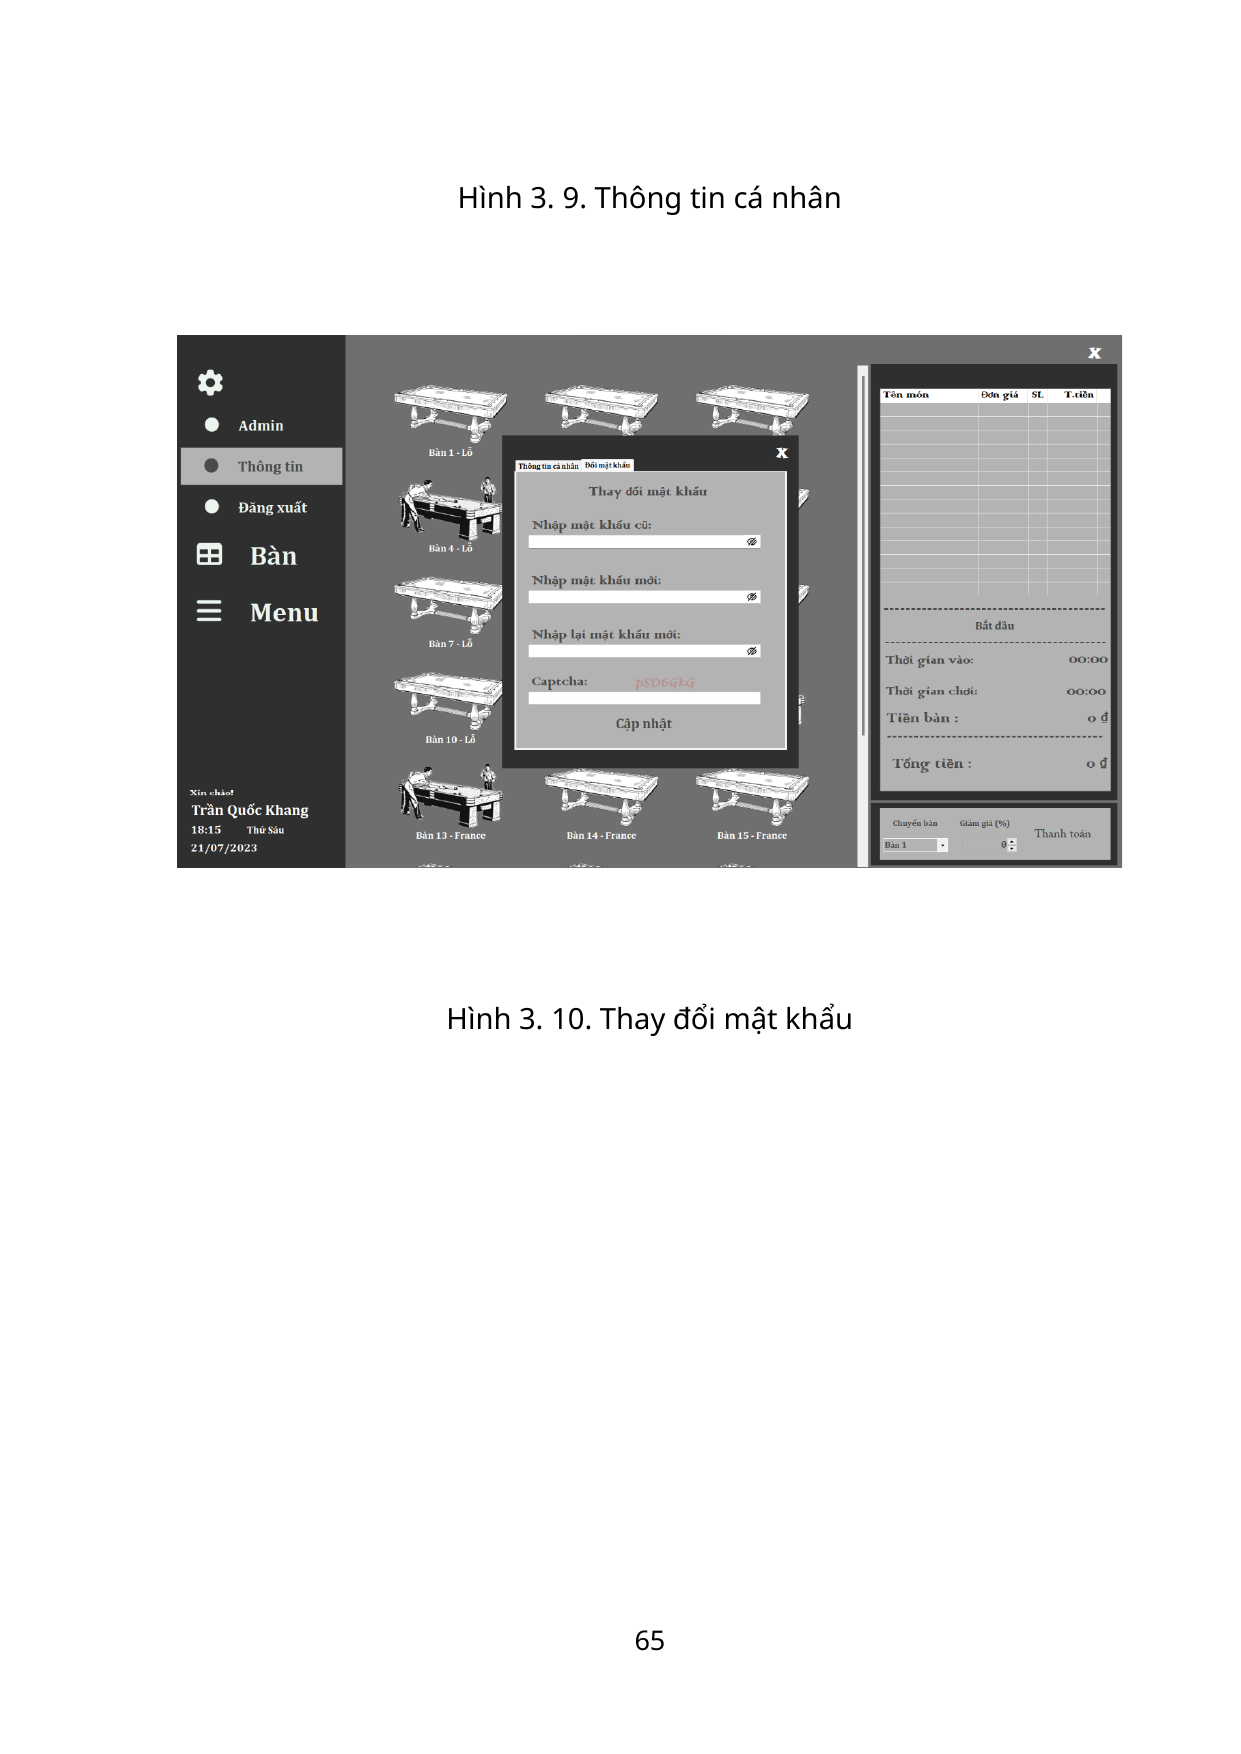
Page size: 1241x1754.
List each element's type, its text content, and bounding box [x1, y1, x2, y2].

text Hình 3. 9. Thông tin cá nhân [177, 178, 1122, 217]
text Hình 3. 10. Thay đổi mật khẩu [177, 998, 1122, 1038]
picture [177, 335, 1123, 868]
